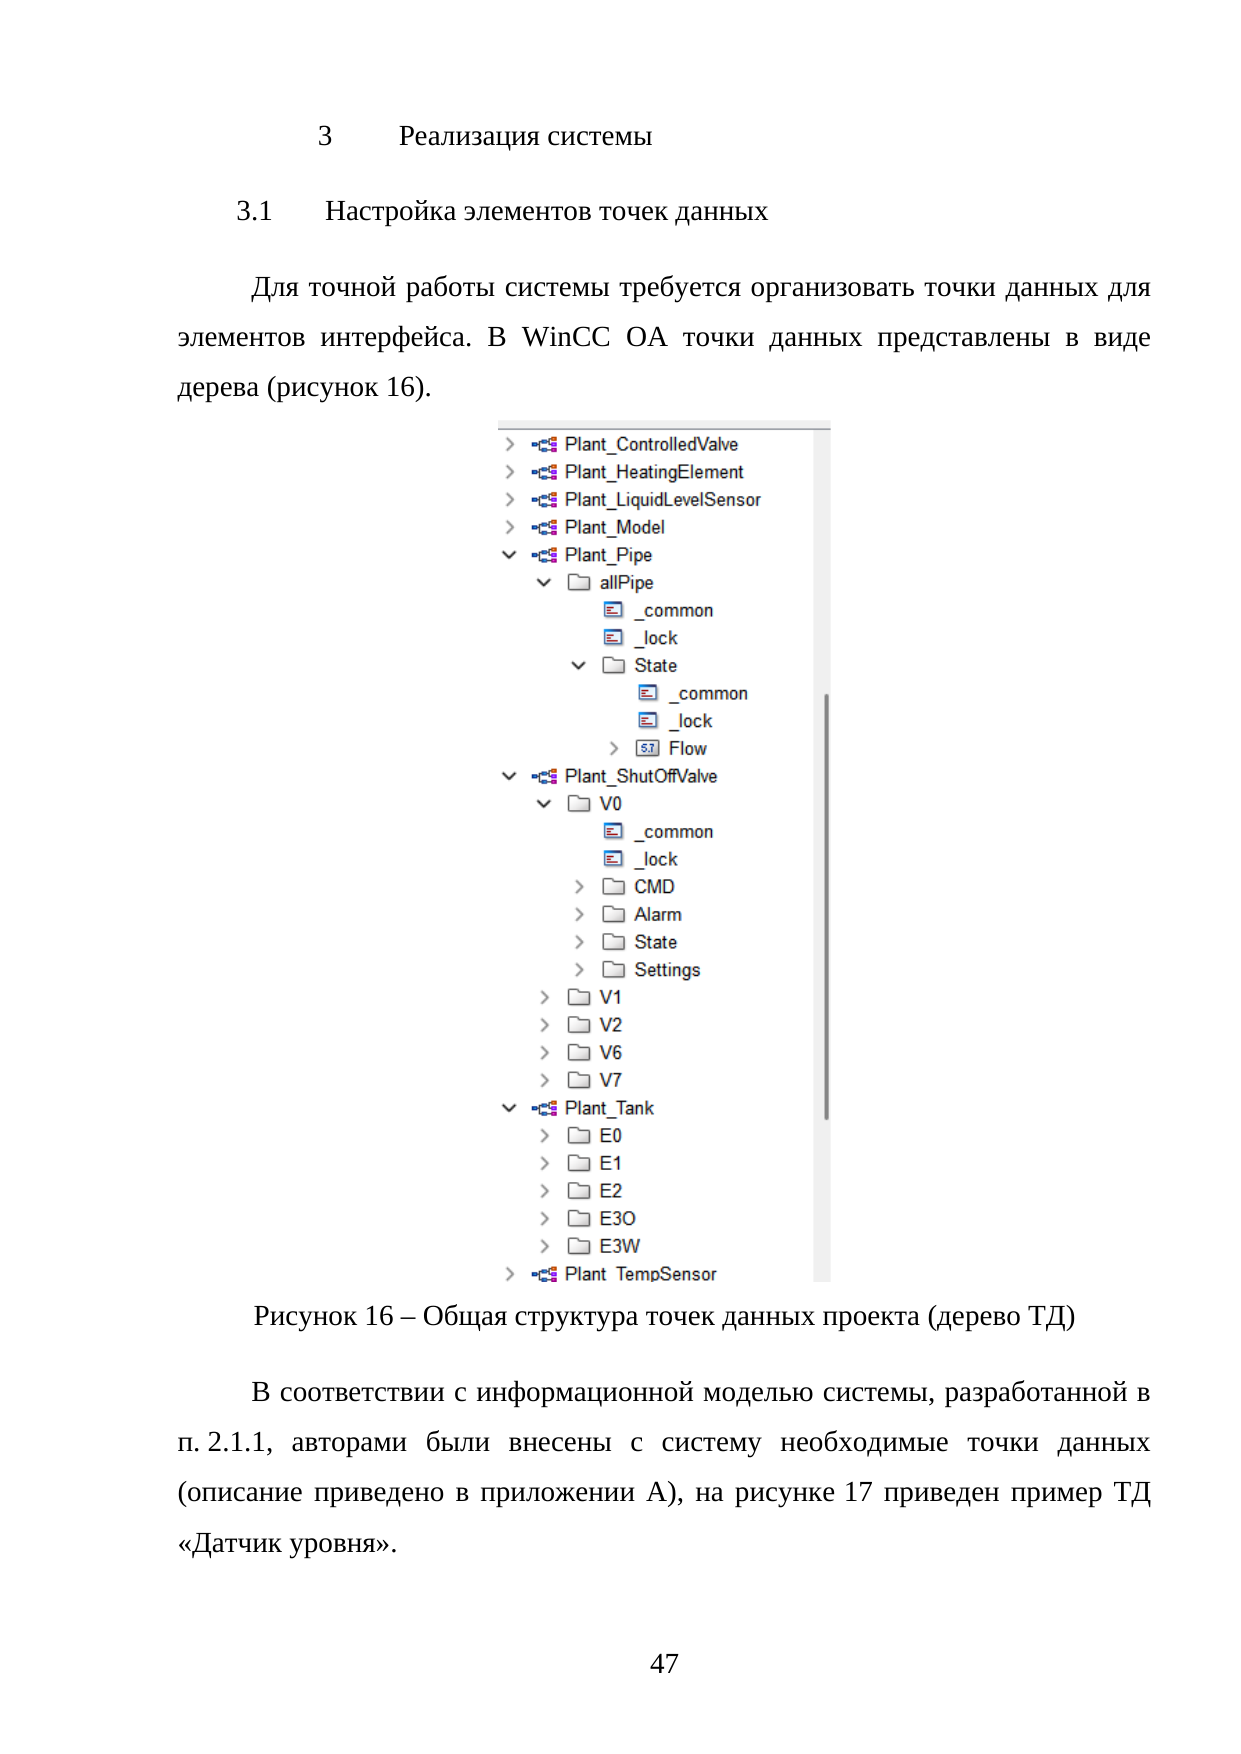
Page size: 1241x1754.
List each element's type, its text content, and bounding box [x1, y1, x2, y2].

text В соответствии с информационной моделью системы, разработанной в п. 2.1.1, авторами были внесены с систему необходимые точки данных (описание приведено в приложении А), на рисунке 17 приведен пример ТД «Датчик уровня». [177, 1374, 1152, 1558]
picture [498, 419, 831, 1282]
text Настройка элементов точек данных [236, 193, 1152, 227]
text Реализация системы [251, 118, 1152, 152]
text Для точной работы системы требуется организовать точки данных для элементов интерфейса. В WinCC OA точки данных представлены в виде дерева (рисунок 16). [177, 269, 1152, 403]
